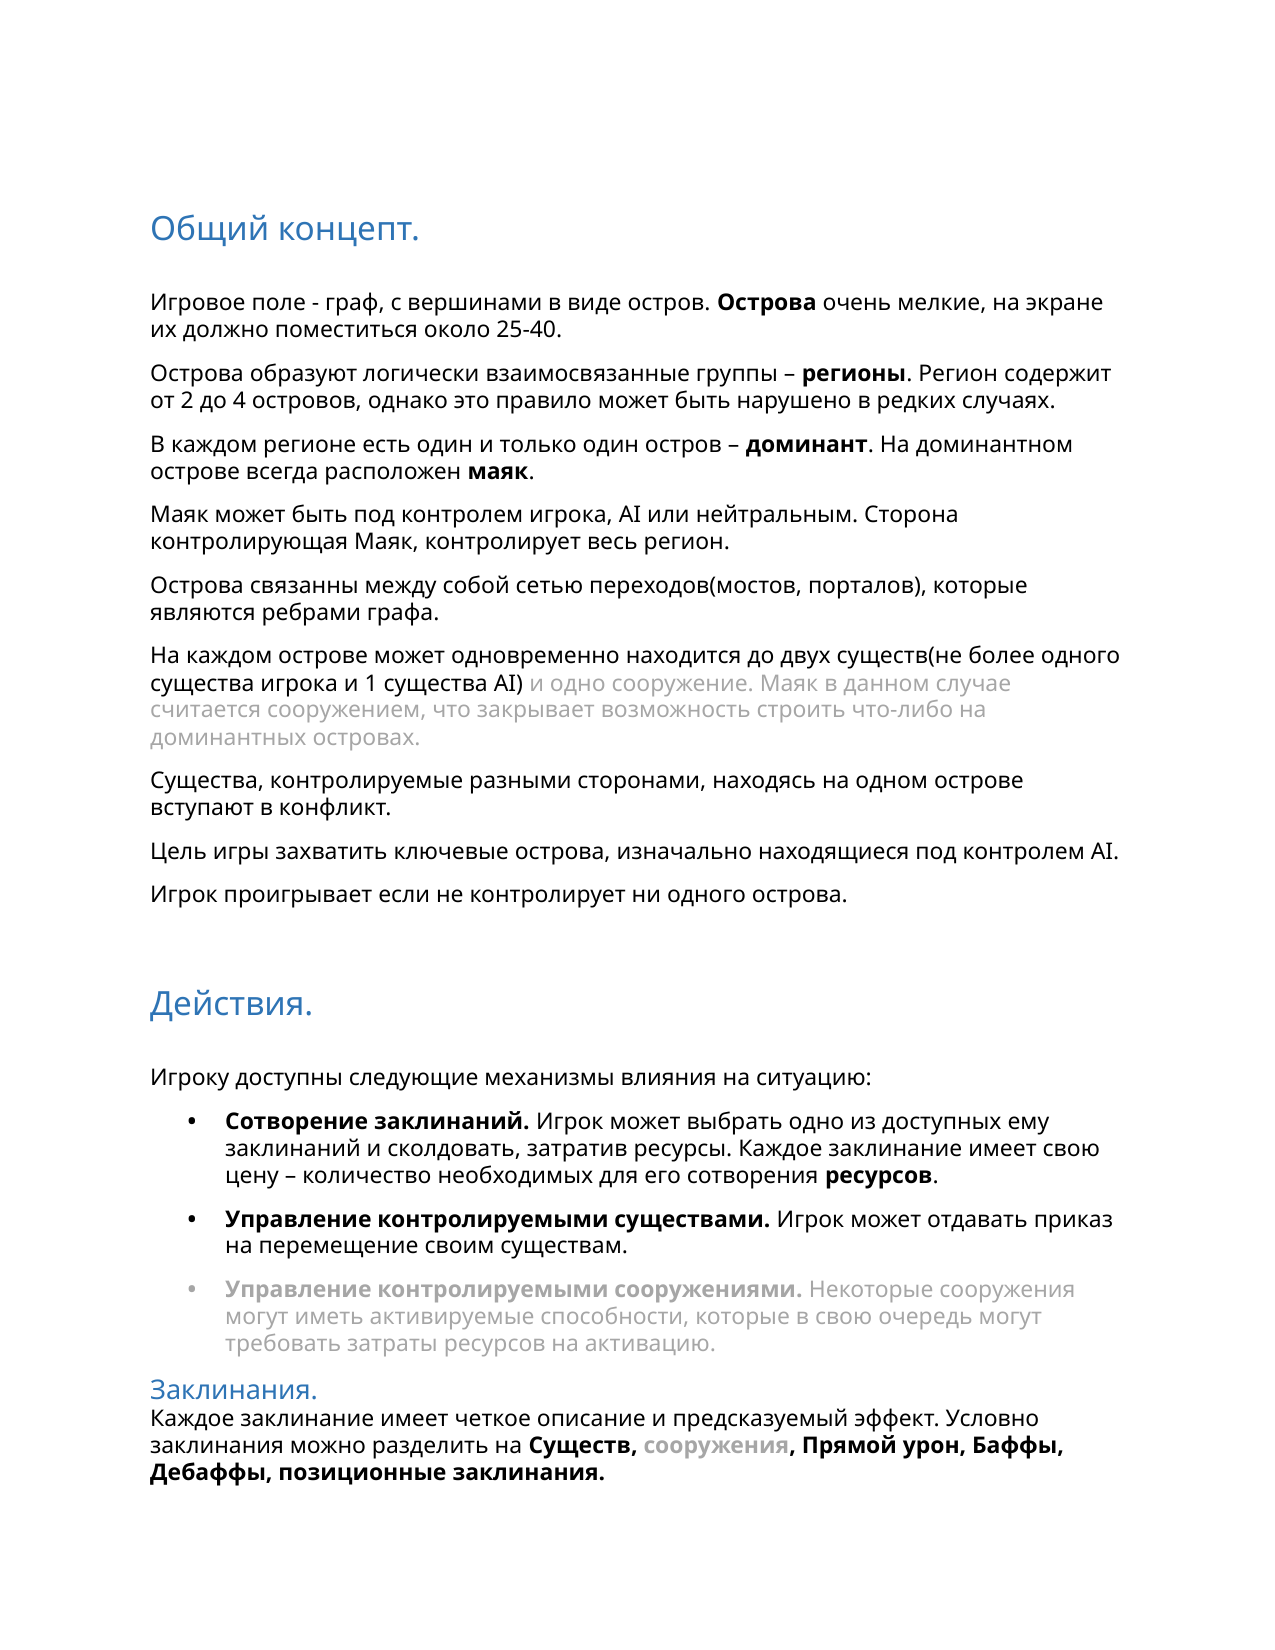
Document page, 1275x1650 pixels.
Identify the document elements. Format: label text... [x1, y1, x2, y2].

text Заклинания. [150, 1378, 1125, 1405]
text В каждом регионе есть один и только один остров – доминант. На доминантном острове всегда расположен маяк. [150, 431, 1125, 484]
text Существа, контролируемые разными сторонами, находясь на одном острове вступают в конфликт. [150, 767, 1125, 821]
list Сотворение заклинаний. Игрок может выбрать одно из доступных ему заклинаний и сколдовать, затратив ресурсы. Каждое заклинание имеет свою цену – количество необходимых для его сотворения ресурсов. [187, 1108, 1125, 1189]
text Общий концепт. [150, 219, 1125, 246]
text На каждом острове может одновременно находится до двух существ(не более одного существа игрока и 1 существа AI) и одно сооружение. Маяк в данном случае считается сооружением, что закрывает возможность строить что-либо на доминантных островах. [150, 642, 1125, 750]
text Игроку доступны следующие механизмы влияния на ситуацию: [150, 1064, 1125, 1091]
text Маяк может быть под контролем игрока, AI или нейтральным. Сторона контролирующая Маяк, контролирует весь регион. [150, 501, 1125, 555]
text Действия. [169, 993, 1125, 1021]
list Управление контролируемыми существами. Игрок может отдавать приказ на перемещение своим существам. [187, 1205, 1125, 1259]
text Острова образуют логически взаимосвязанные группы – регионы. Регион содержит от 2 до 4 островов, однако это правило может быть нарушено в редких случаях. [150, 360, 1125, 414]
text Цель игры захватить ключевые острова, изначально находящиеся под контролем AI. [150, 838, 1125, 864]
list Управление контролируемыми сооружениями. Некоторые сооружения могут иметь активируемые способности, которые в свою очередь могут требовать затраты ресурсов на активацию. [187, 1276, 1125, 1357]
text Каждое заклинание имеет четкое описание и предсказуемый эффект. Условно заклинания можно разделить на Существ, сооружения, Прямой урон, Баффы, Дебаффы, позиционные заклинания. [150, 1405, 1125, 1486]
text Игрок проигрывает если не контролирует ни одного острова. [150, 881, 1125, 908]
text Игровое поле - граф, с вершинами в виде остров. Острова очень мелкие, на экране их должно поместиться около 25-40. [150, 289, 1125, 343]
text Острова связанны между собой сетью переходов(мостов, порталов), которые являются ребрами графа. [150, 572, 1125, 626]
